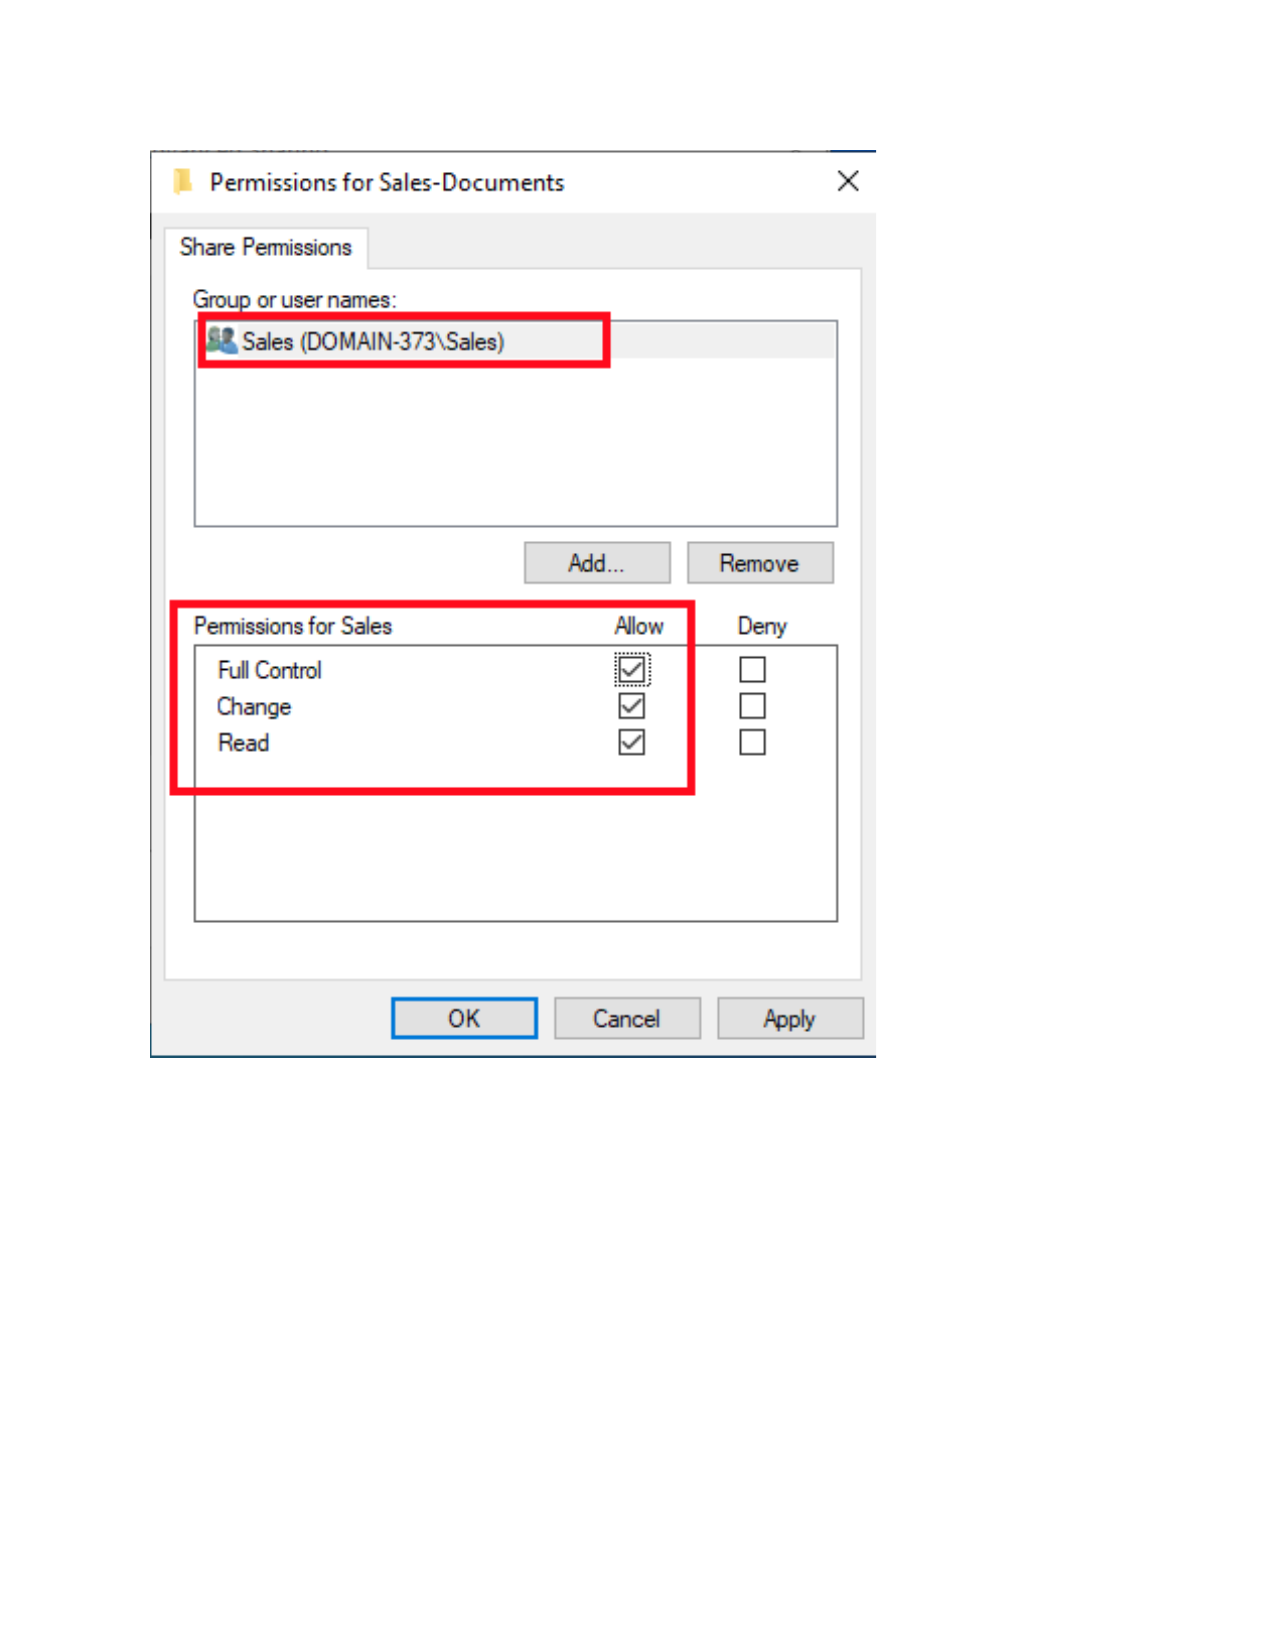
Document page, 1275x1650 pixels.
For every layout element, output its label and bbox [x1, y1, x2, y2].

picture [150, 150, 877, 1058]
